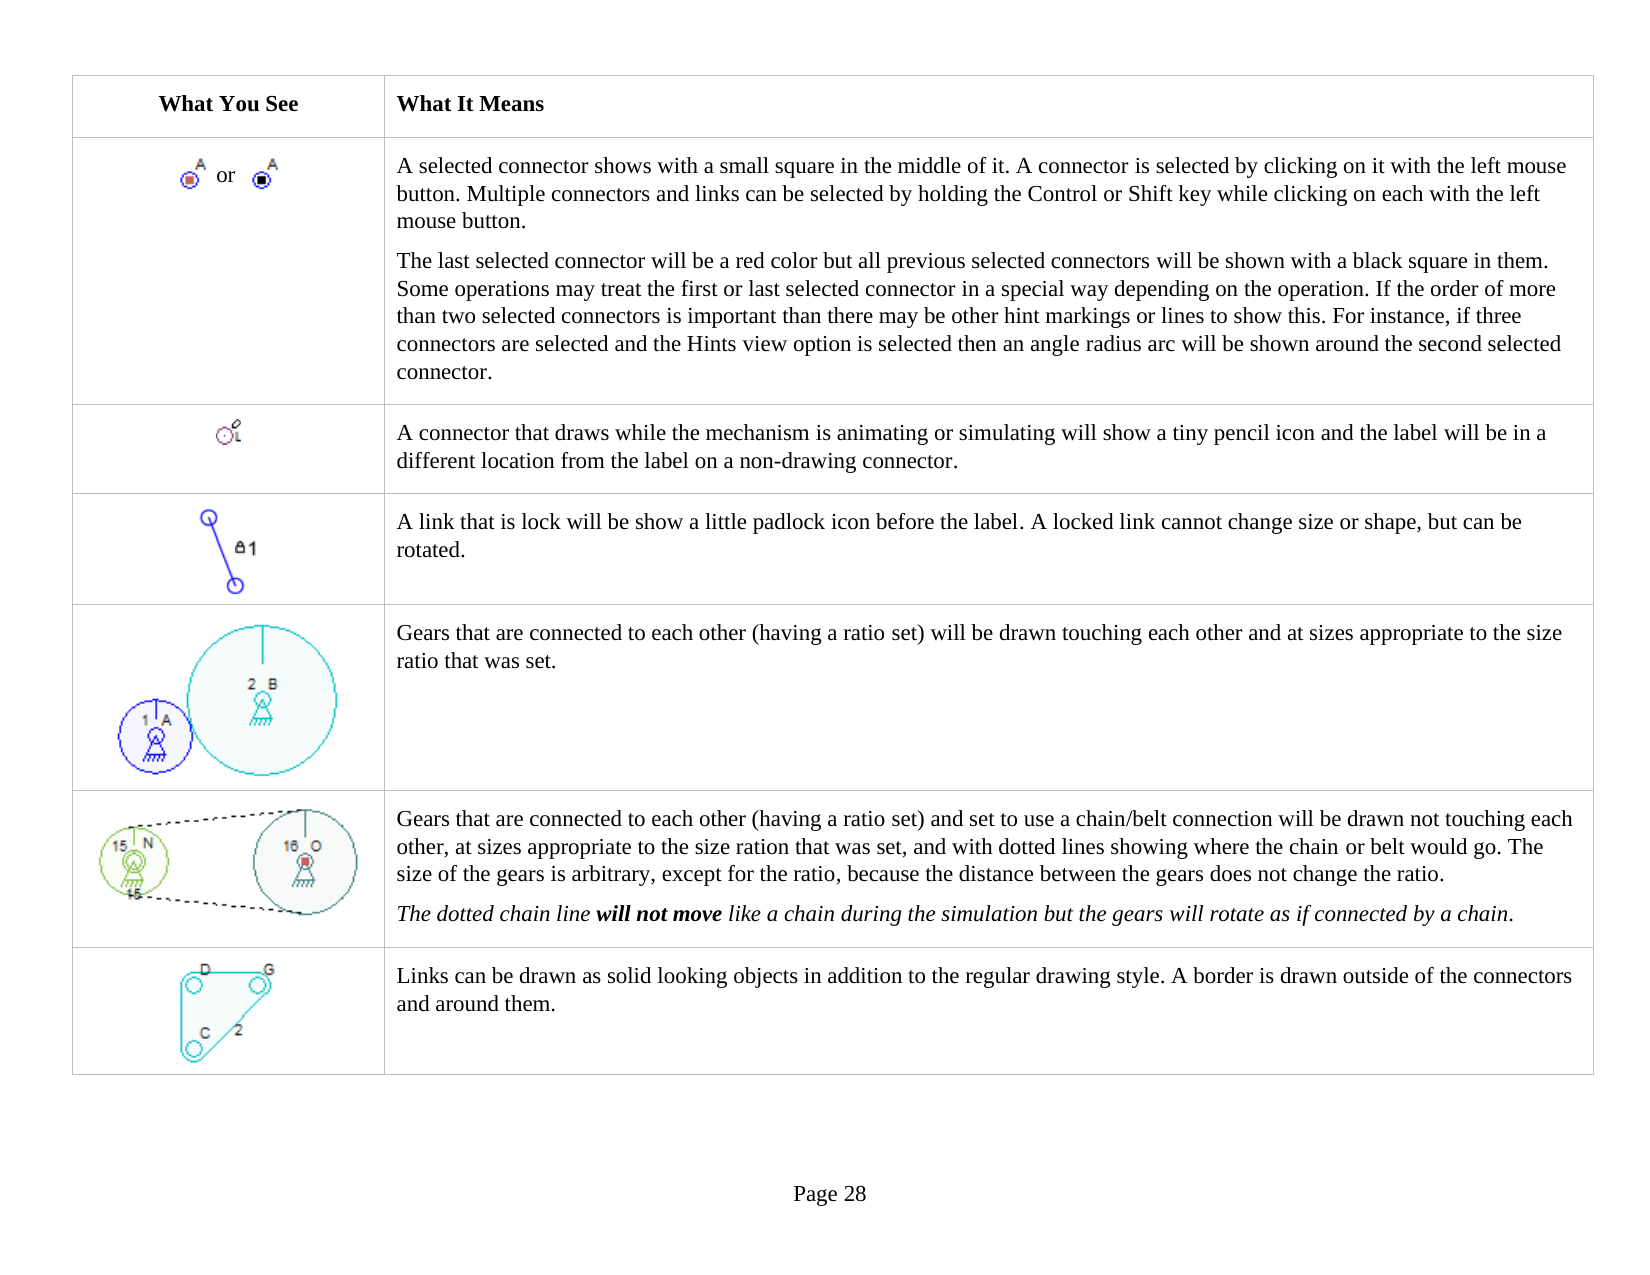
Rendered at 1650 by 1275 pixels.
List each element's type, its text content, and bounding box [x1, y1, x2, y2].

table_header What You See [73, 76, 384, 137]
picture [174, 151, 211, 194]
table_cell A link that is lock will be show a little padlock icon before the label. A locked link cannot change size or shape, but can be rotated. [385, 494, 1593, 604]
table_cell or [73, 138, 384, 404]
table_cell A selected connector shows with a small square in the middle of it. A connector is selected by clicking on it with the left mouse button. Multiple connectors and links can be selected by holding the Control or Shift key while clicking on each with the left mouse button. The last selected connector will be a red color but all previous selected connectors will be shown with a black square in them. Some operations may treat the first or last selected connector in a special way depending on the operation. If the order of more than two selected connectors is important than there may be other hint markings or lines to show this. For instance, if three connectors are selected and the Hints view option is selected then an angle radius arc will be shown around the second selected connector. [385, 138, 1593, 404]
table_cell Gears that are connected to each other (having a ratio set) and set to use a chain/belt connection will be drawn not touching each other, at sizes appropriate to the size ration that was set, and with dotted lines showing where the chain or belt would go. The size of the gears is arbitrary, except for the ratio, because the distance between the gears does not change the ratio. The dotted chain line will not move like a chain during the simulation but the gears will rotate as if connected by a chain. [385, 791, 1593, 947]
picture [193, 508, 264, 598]
table_cell [73, 494, 384, 604]
table_header What It Means [385, 76, 1593, 137]
table_cell Gears that are connected to each other (having a ratio set) will be drawn touching each other and at sizes appropriate to the size ratio that was set. [385, 605, 1593, 790]
picture [246, 151, 283, 194]
table_cell Links can be drawn as solid looking objects in addition to the regular drawing style. A border is drawn outside of the connectors and around them. [385, 948, 1593, 1074]
table_cell [73, 605, 384, 790]
picture [115, 619, 342, 784]
table_cell A connector that draws while the mechanism is animating or simulating will show a tiny pencil icon and the label will be in a different location from the label on a non-drawing connector. [385, 405, 1593, 493]
picture [90, 805, 367, 920]
picture [176, 961, 281, 1069]
table_cell [73, 948, 384, 1074]
table_cell [73, 405, 384, 493]
table_cell [73, 791, 384, 947]
picture [216, 419, 241, 445]
